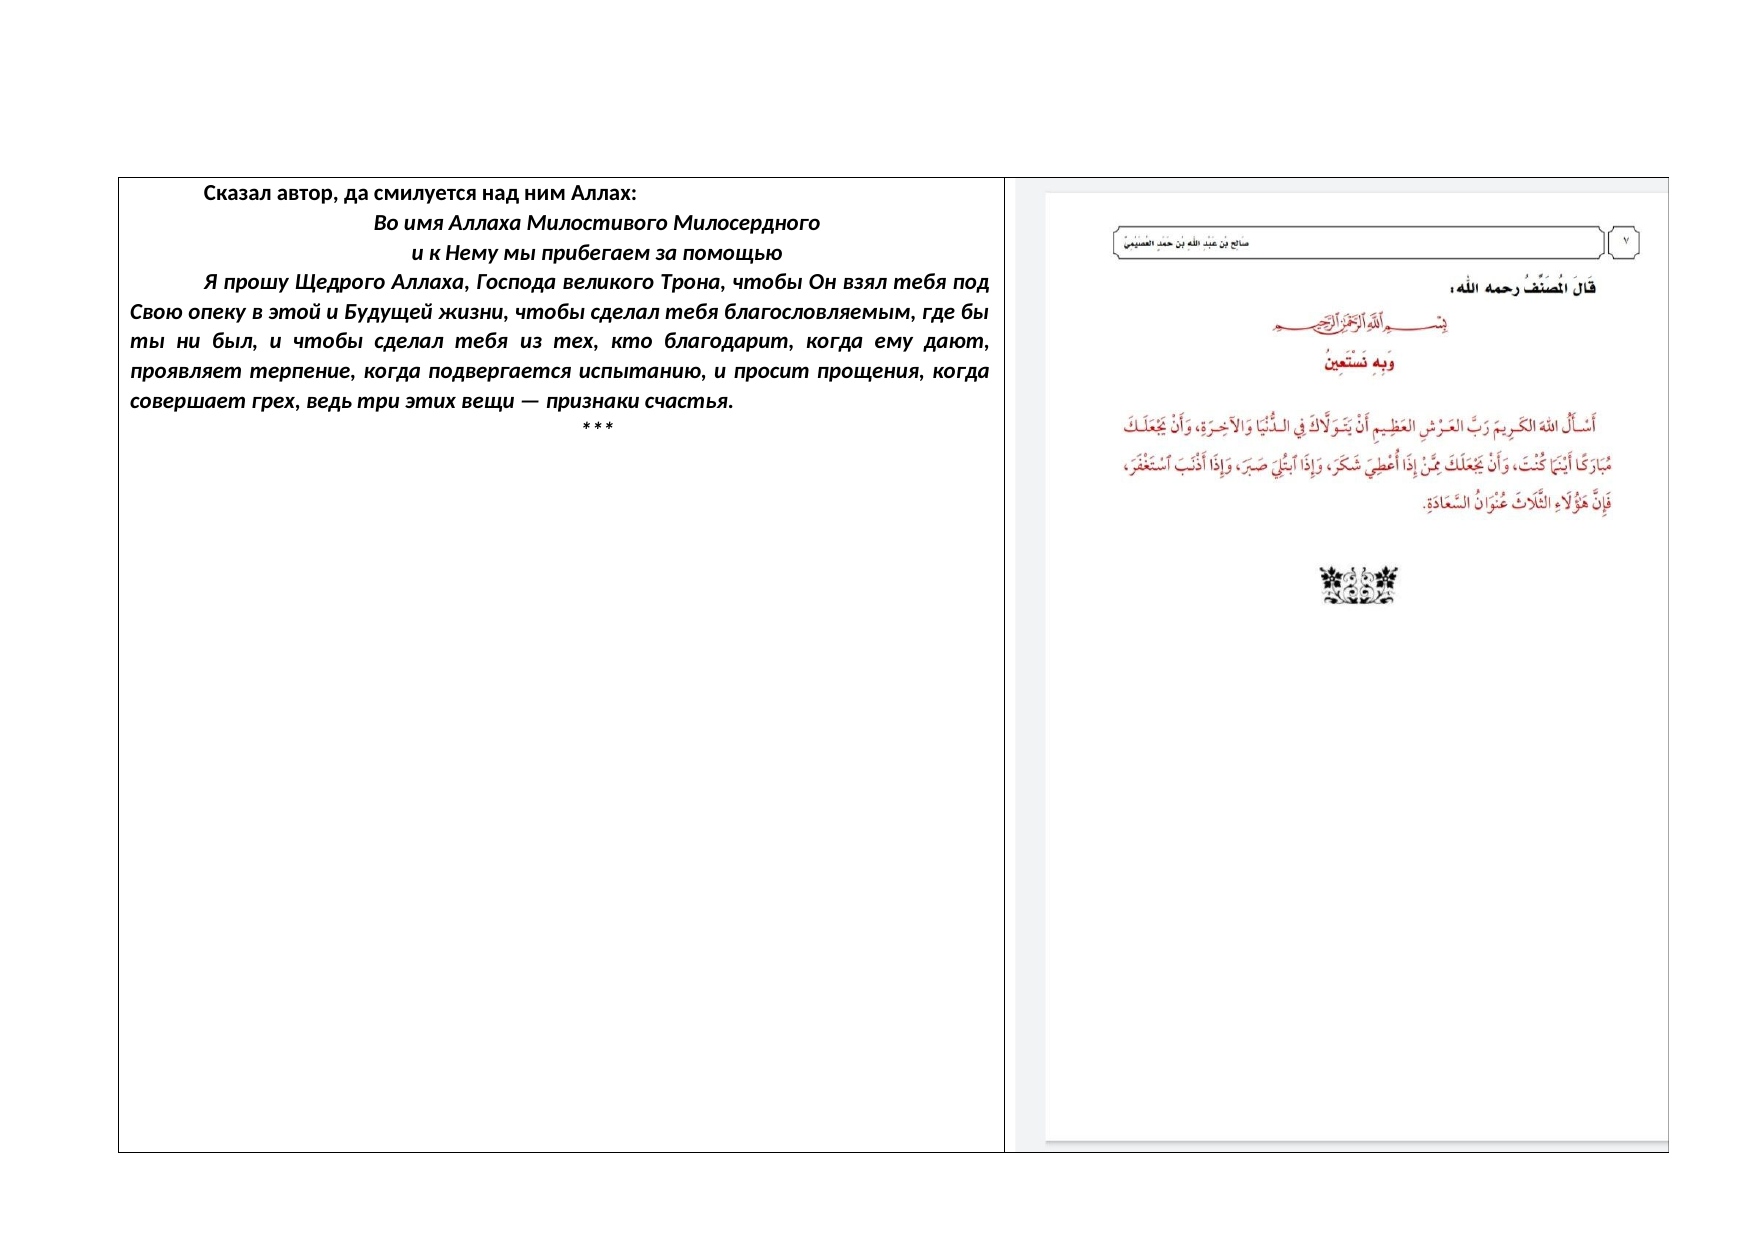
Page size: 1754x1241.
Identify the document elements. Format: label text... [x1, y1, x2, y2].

table_cell Сказал автор, да смилуется над ним Аллах: Во имя Аллаха Милостивого Милосердного и к Нему мы прибегаем за помощью Я прошу Щедрого Аллаха, Господа великого Трона, чтобы Он взял тебя под Свою опеку в этой и Будущей жизни, чтобы сделал тебя благословляемым, где бы ты ни был, и чтобы сделал тебя из тех, кто благодарит, когда ему дают, проявляет терпение, когда подвергается испытанию, и просит прощения, когда совершает грех, ведь три этих вещи — признаки счастья. *** [119, 178, 1004, 1152]
picture [1015, 178, 1669, 1152]
table_cell [1005, 178, 1015, 1152]
